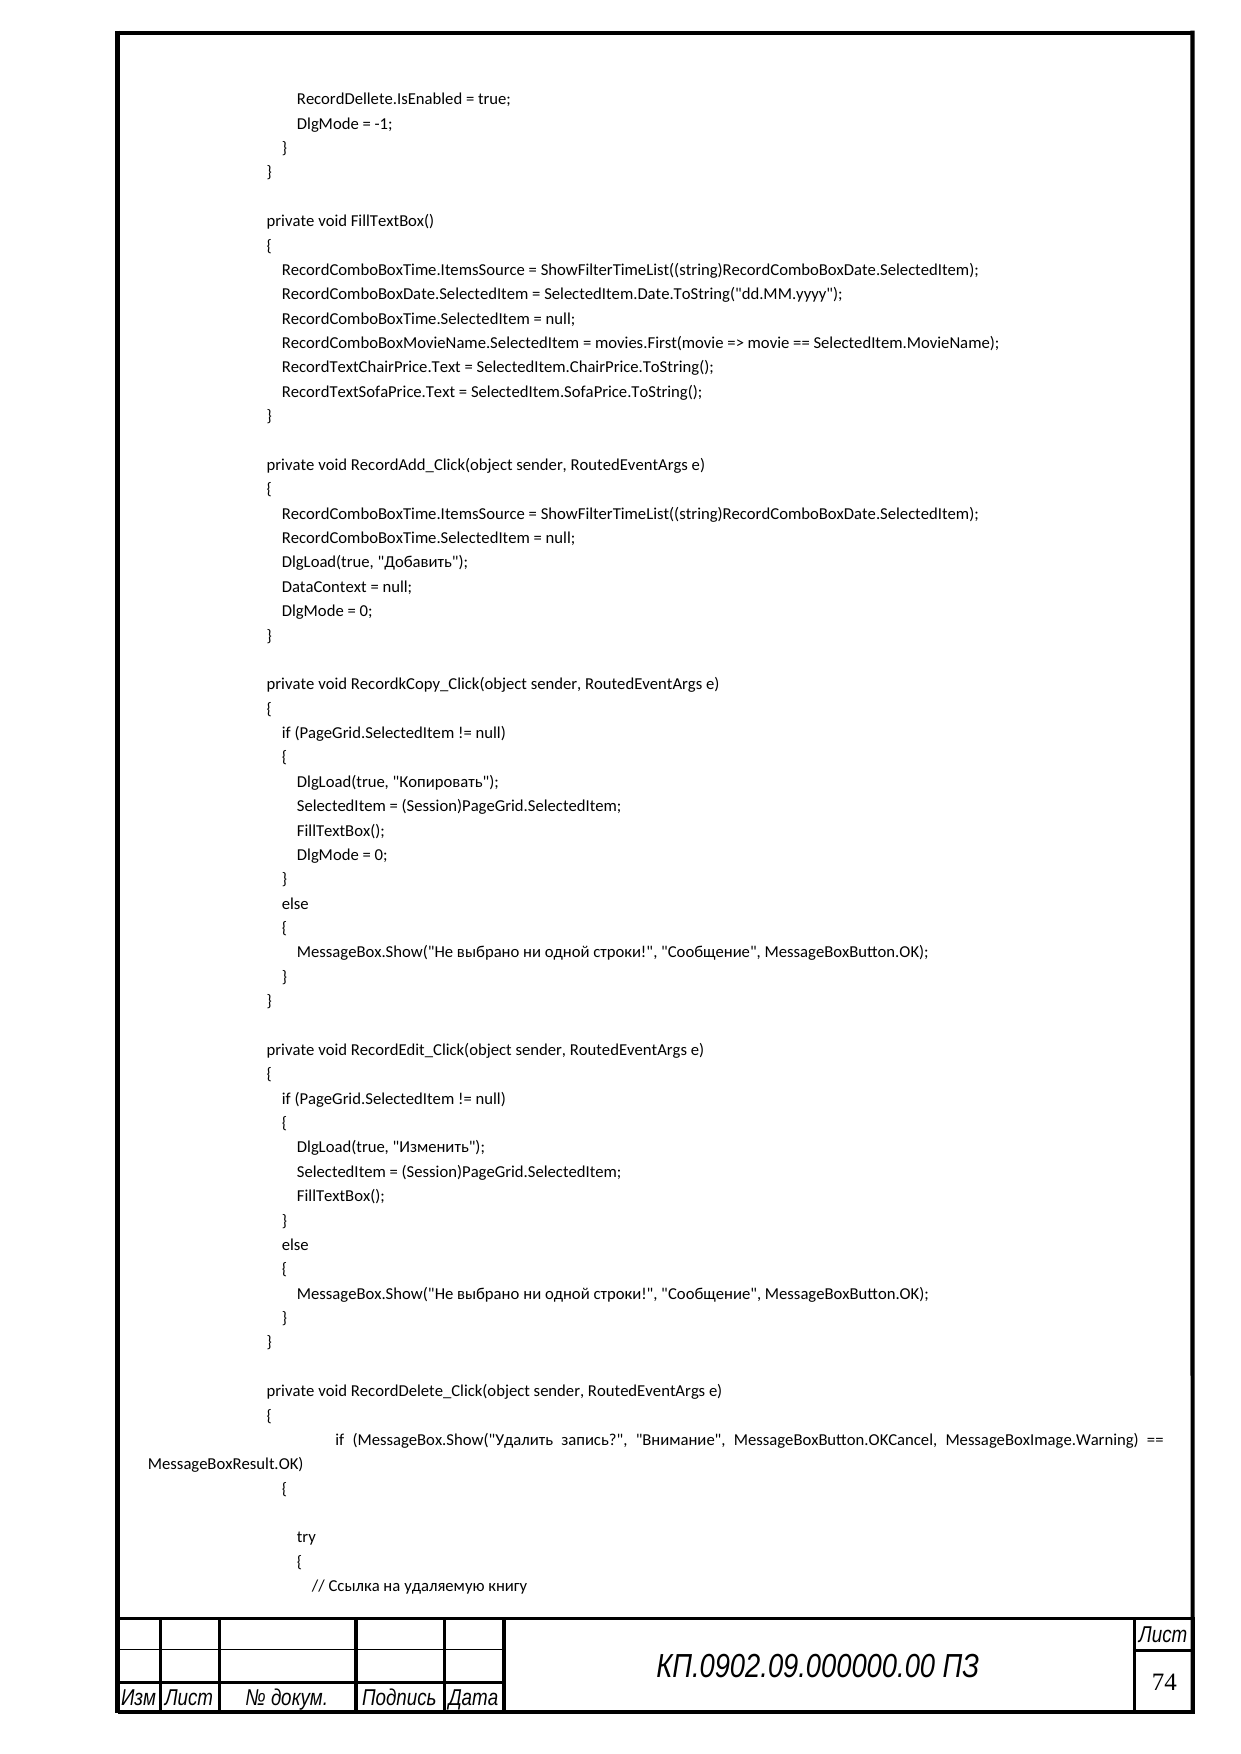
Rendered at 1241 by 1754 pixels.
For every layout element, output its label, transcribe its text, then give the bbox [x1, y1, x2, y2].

text RecordComboBoxTime.ItemsSource = ShowFilterTimeList((string)RecordComboBoxDate.SelectedItem); [148, 503, 1164, 523]
text private void RecordDelete_Click(object sender, RoutedEventArgs e) [148, 1381, 1164, 1401]
text else [148, 1234, 1164, 1254]
text else [148, 893, 1164, 913]
text { [148, 698, 1164, 718]
text { [148, 917, 1164, 938]
text { [148, 1478, 1164, 1498]
text DlgMode = 0; [148, 601, 1164, 621]
text RecordComboBoxDate.SelectedItem = SelectedItem.Date.ToString("dd.MM.yyyy"); [148, 284, 1164, 304]
text // Ссылка на удаляемую книгу [148, 1576, 1164, 1596]
text if (PageGrid.SelectedItem != null) [148, 1088, 1164, 1108]
text if (PageGrid.SelectedItem != null) [148, 722, 1164, 743]
text SelectedItem = (Session)PageGrid.SelectedItem; [148, 1161, 1164, 1181]
text DlgMode = 0; [148, 844, 1164, 864]
text FillTextBox(); [148, 820, 1164, 840]
text RecordComboBoxTime.SelectedItem = null; [148, 527, 1164, 548]
text { [148, 235, 1164, 255]
text { [148, 1064, 1164, 1084]
text { [148, 479, 1164, 499]
text private void RecordAdd_Click(object sender, RoutedEventArgs e) [148, 454, 1164, 474]
text private void RecordkCopy_Click(object sender, RoutedEventArgs e) [148, 674, 1164, 694]
text { [148, 1551, 1164, 1571]
text } [148, 966, 1164, 986]
text DlgLoad(true, "Добавить"); [148, 552, 1164, 572]
text RecordComboBoxMovieName.SelectedItem = movies.First(movie => movie == SelectedItem.MovieName); [148, 332, 1164, 353]
text { [148, 1112, 1164, 1133]
text MessageBox.Show("Не выбрано ни одной строки!", "Сообщение", MessageBoxButton.OK); [148, 1283, 1164, 1303]
text private void RecordEdit_Click(object sender, RoutedEventArgs e) [148, 1039, 1164, 1059]
text } [148, 1332, 1164, 1352]
text } [148, 1307, 1164, 1328]
text FillTextBox(); [148, 1186, 1164, 1206]
text DlgLoad(true, "Копировать"); [148, 771, 1164, 791]
text { [148, 747, 1164, 767]
text } [148, 625, 1164, 645]
text try [148, 1527, 1164, 1547]
text SelectedItem = (Session)PageGrid.SelectedItem; [148, 796, 1164, 816]
text RecordDellete.IsEnabled = true; [148, 89, 1164, 109]
text private void FillTextBox() [148, 211, 1164, 231]
text RecordTextSofaPrice.Text = SelectedItem.SofaPrice.ToString(); [148, 381, 1164, 401]
text } [148, 162, 1164, 182]
text MessageBox.Show("Не выбрано ни одной строки!", "Сообщение", MessageBoxButton.OK); [148, 942, 1164, 962]
text DlgMode = -1; [148, 113, 1164, 133]
text RecordTextChairPrice.Text = SelectedItem.ChairPrice.ToString(); [148, 357, 1164, 377]
text if (MessageBox.Show("Удалить запись?", "Внимание", MessageBoxButton.OKCancel, MessageBoxImage.Warning) == MessageBoxResult.OK) [148, 1429, 1164, 1474]
text } [148, 137, 1164, 158]
text } [148, 869, 1164, 889]
text DataContext = null; [148, 576, 1164, 596]
text { [148, 1405, 1164, 1425]
text } [148, 406, 1164, 426]
text } [148, 1210, 1164, 1230]
text DlgLoad(true, "Изменить"); [148, 1137, 1164, 1157]
text RecordComboBoxTime.SelectedItem = null; [148, 308, 1164, 328]
text } [148, 991, 1164, 1011]
text { [148, 1259, 1164, 1279]
text RecordComboBoxTime.ItemsSource = ShowFilterTimeList((string)RecordComboBoxDate.SelectedItem); [148, 259, 1164, 279]
